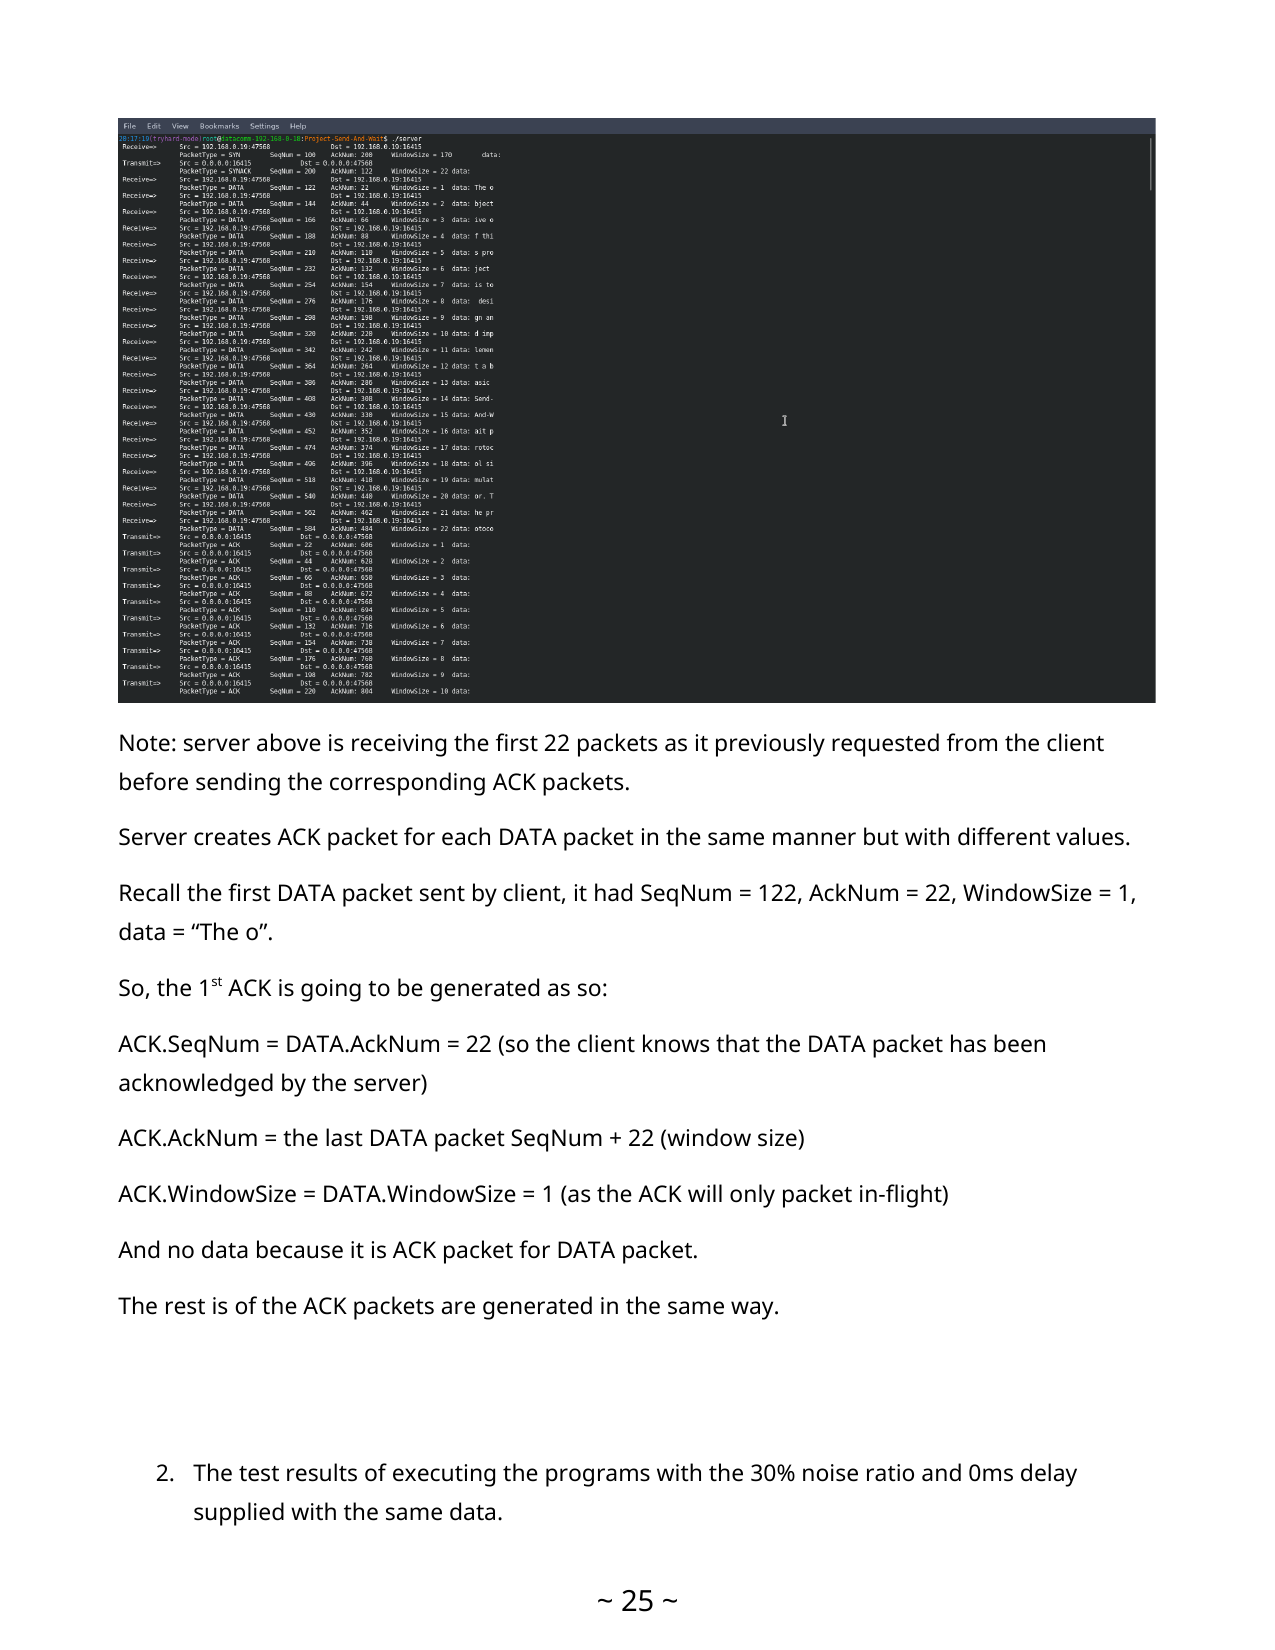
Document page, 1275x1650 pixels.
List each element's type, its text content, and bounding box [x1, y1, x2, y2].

text Server creates ACK packet for each DATA packet in the same manner but with different values. [118, 821, 1157, 853]
text And no data because it is ACK packet for DATA packet. [118, 1234, 1157, 1265]
text Recall the first DATA packet sent by client, it had SeqNum = 122, AckNum = 22, WindowSize = 1, data = “The o”. [118, 877, 1157, 947]
picture [118, 118, 1156, 703]
list The test results of executing the programs with the 30% noise ratio and 0ms delay supplied with the same data. [156, 1457, 1157, 1527]
text The rest is of the ACK packets are generated in the same way. [118, 1289, 1157, 1321]
text ACK.SeqNum = DATA.AckNum = 22 (so the client knows that the DATA packet has been acknowledged by the server) [118, 1028, 1157, 1098]
text ACK.WindowSize = DATA.WindowSize = 1 (as the ACK will only packet in-flight) [118, 1178, 1157, 1209]
text So, the 1st ACK is going to be generated as so: [118, 972, 1157, 1003]
text Note: server above is receiving the first 22 packets as it previously requested from the client before sending the corresponding ACK packets. [118, 727, 1157, 797]
text ACK.AckNum = the last DATA packet SeqNum + 22 (window size) [118, 1122, 1157, 1154]
